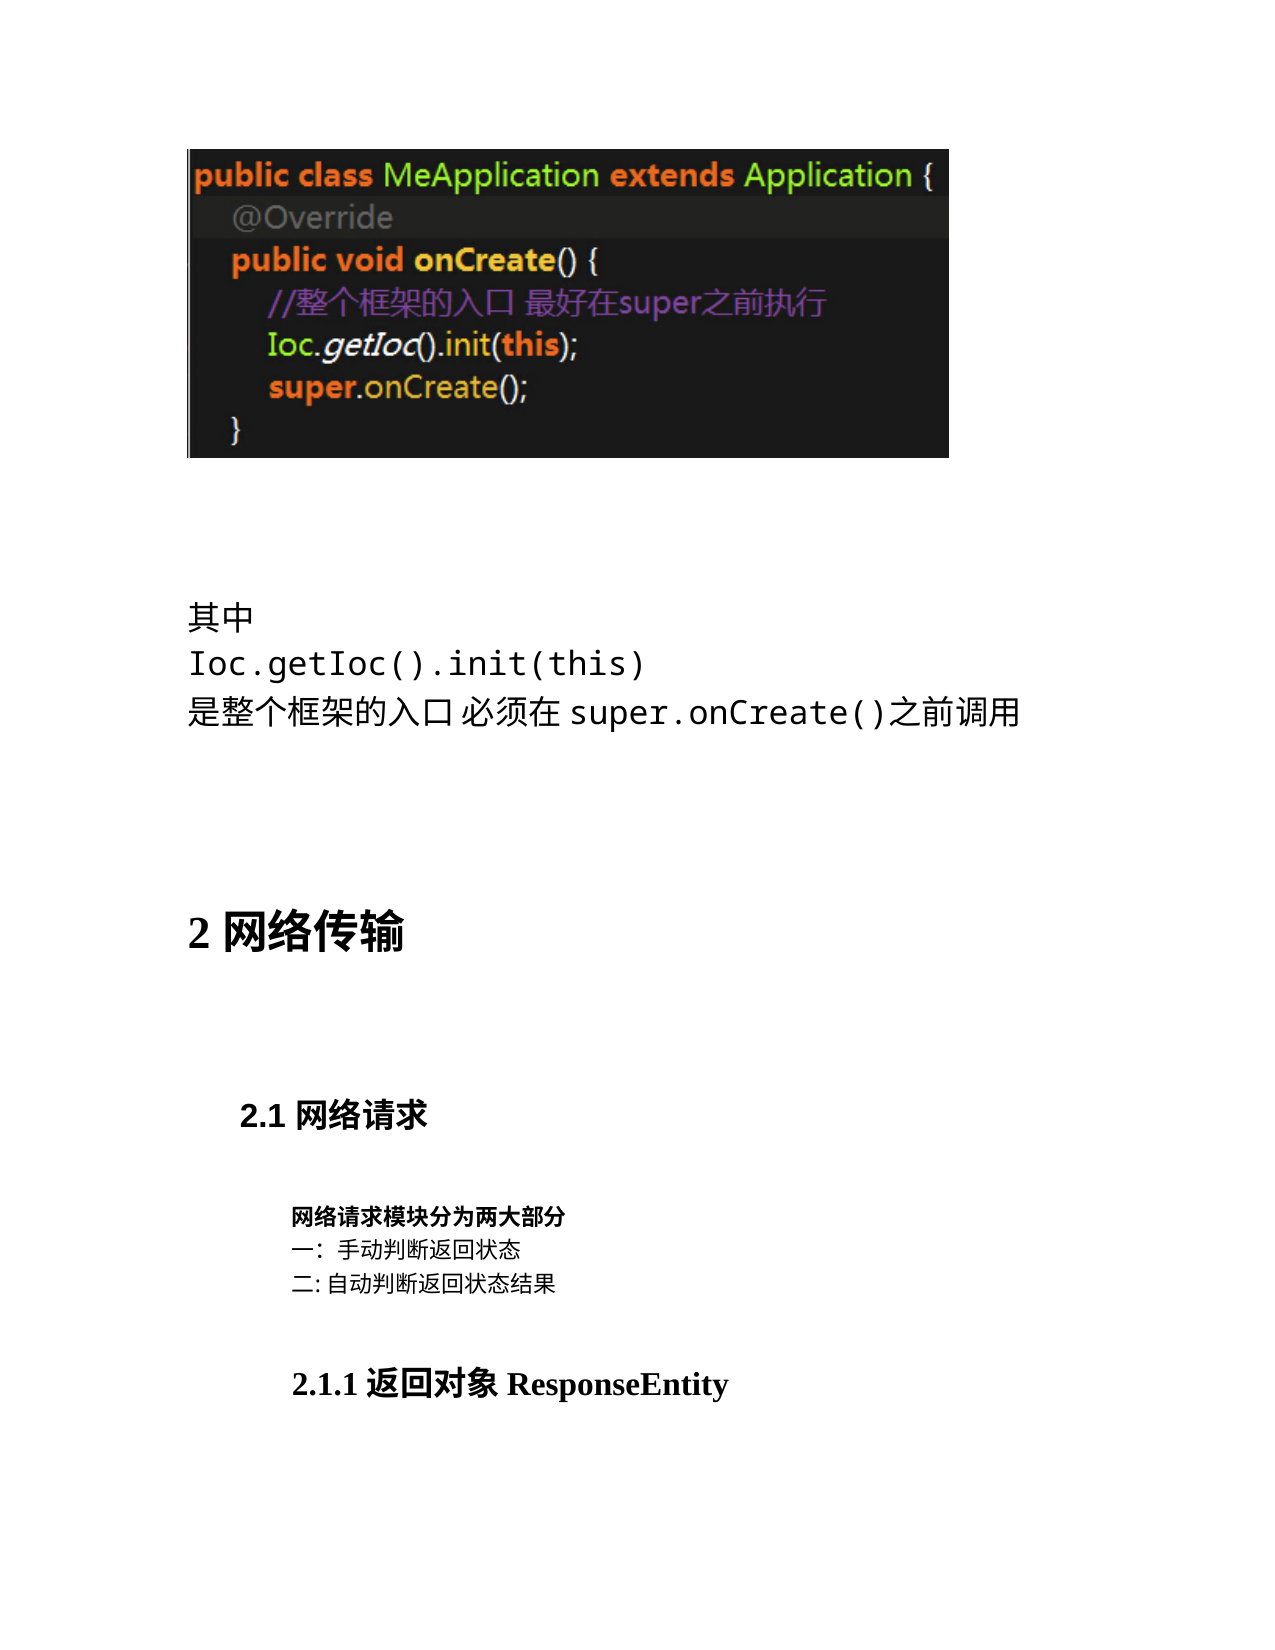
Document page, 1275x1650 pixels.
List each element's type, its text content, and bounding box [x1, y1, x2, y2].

text Ioc.getIoc().init(this) [187, 640, 1087, 686]
subtitle 2.1 网络请求 [187, 1089, 1087, 1137]
picture [187, 149, 949, 458]
subtitle 2 网络传输 [187, 895, 1087, 962]
text 网络请求模块分为两大部分 [239, 1199, 1087, 1232]
text 一：手动判断返回状态 [239, 1232, 1087, 1265]
text 其中 [187, 592, 1087, 640]
text 二: 自动判断返回状态结果 [239, 1265, 1087, 1299]
subtitle 2.1.1 返回对象ResponseEntity [239, 1357, 1087, 1405]
text 是整个框架的入口 必须在super.onCreate()之前调用 [187, 686, 1087, 734]
